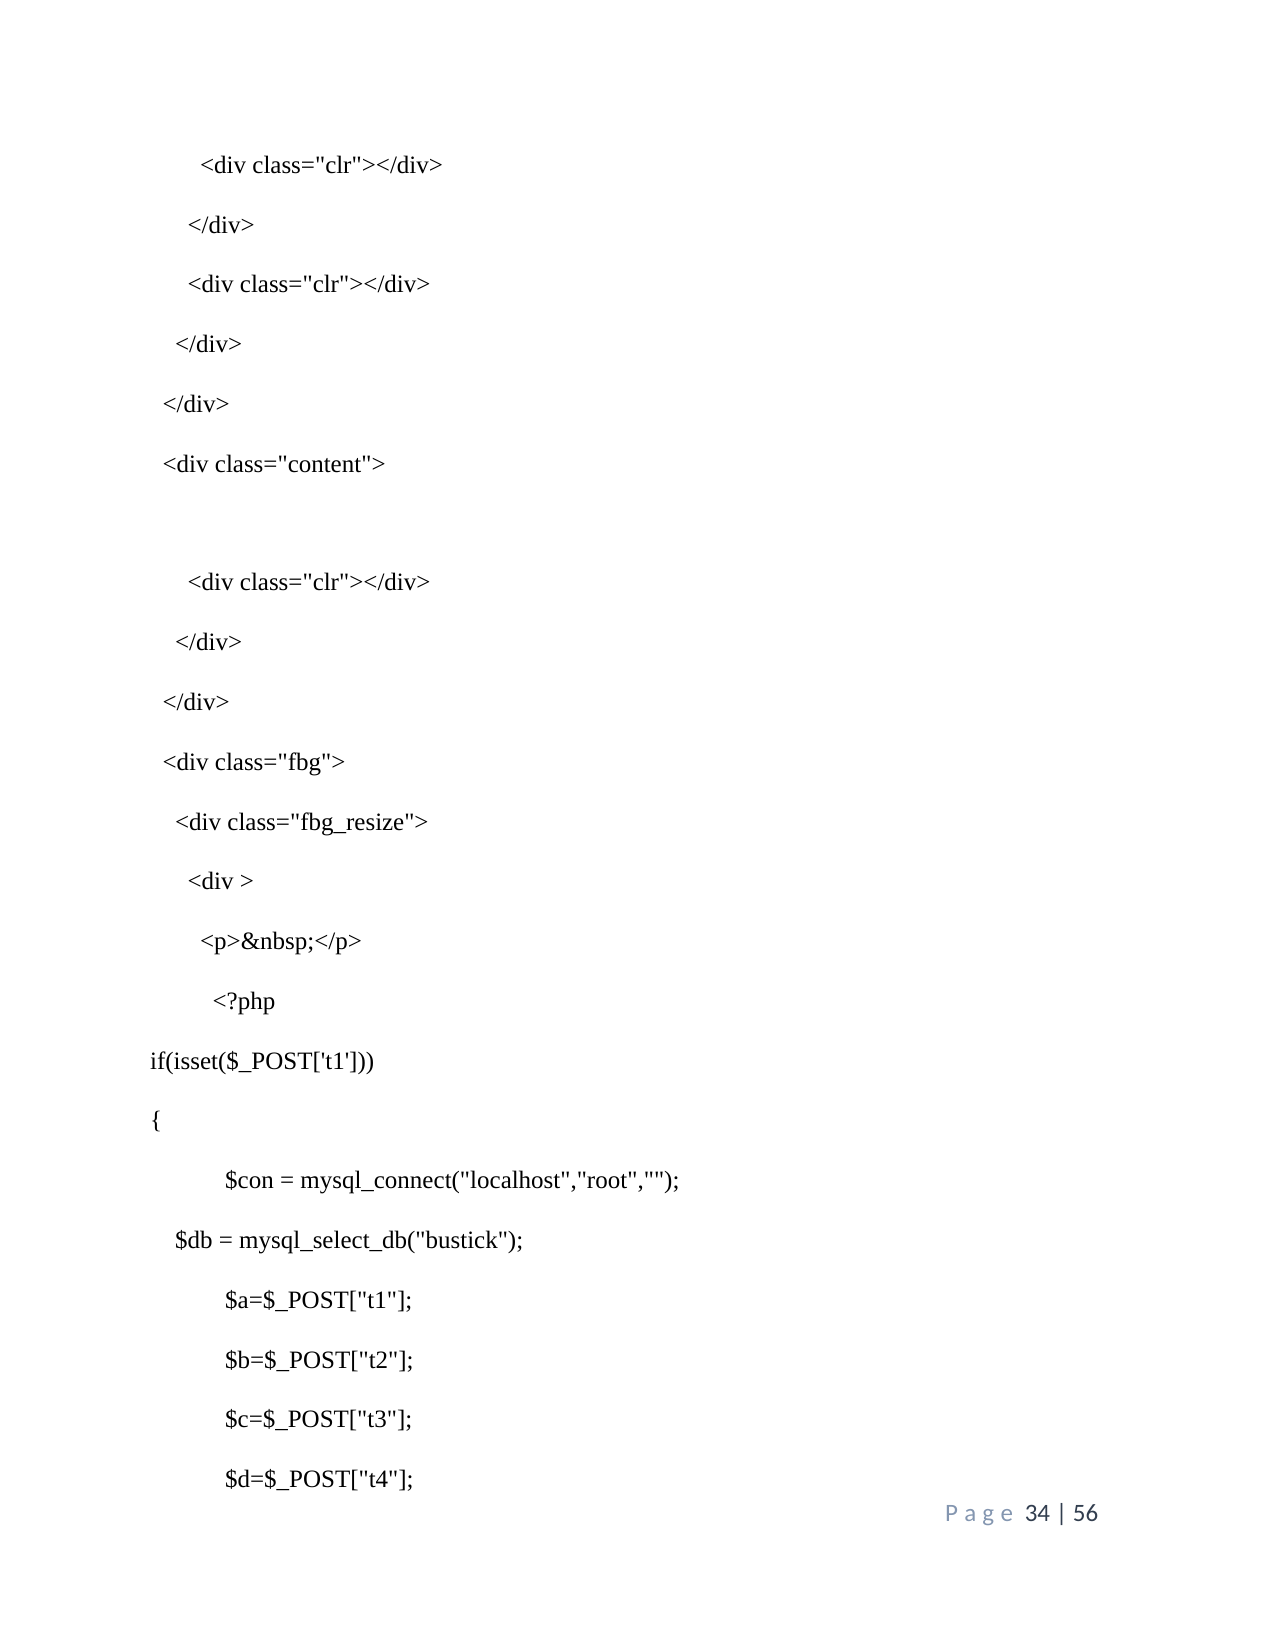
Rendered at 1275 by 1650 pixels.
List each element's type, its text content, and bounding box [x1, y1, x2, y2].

text <div class="fbg"> [150, 747, 1125, 776]
text <div class="clr"></div> [150, 269, 1125, 298]
text $con = mysql_connect("localhost","root",""); [150, 1165, 1125, 1194]
text <?php [150, 986, 1125, 1015]
text <div class="clr"></div> [150, 150, 1125, 179]
text { [150, 1106, 1125, 1134]
text </div> [150, 329, 1125, 358]
text <div class="fbg_resize"> [150, 807, 1125, 835]
text $db = mysql_select_db("bustick"); [150, 1225, 1125, 1254]
text $c=$_POST["t3"]; [150, 1404, 1125, 1433]
text $b=$_POST["t2"]; [150, 1345, 1125, 1373]
text $a=$_POST["t1"]; [150, 1285, 1125, 1314]
text <div class="content"> [150, 449, 1125, 478]
text <div class="clr"></div> [150, 567, 1125, 596]
text </div> [150, 687, 1125, 716]
text $d=$_POST["t4"]; [150, 1464, 1125, 1493]
text <div > [150, 866, 1125, 895]
text </div> [150, 210, 1125, 238]
text if(isset($_POST['t1'])) [150, 1046, 1125, 1074]
text </div> [150, 389, 1125, 418]
text </div> [150, 627, 1125, 656]
text <p>&nbsp;</p> [150, 926, 1125, 955]
